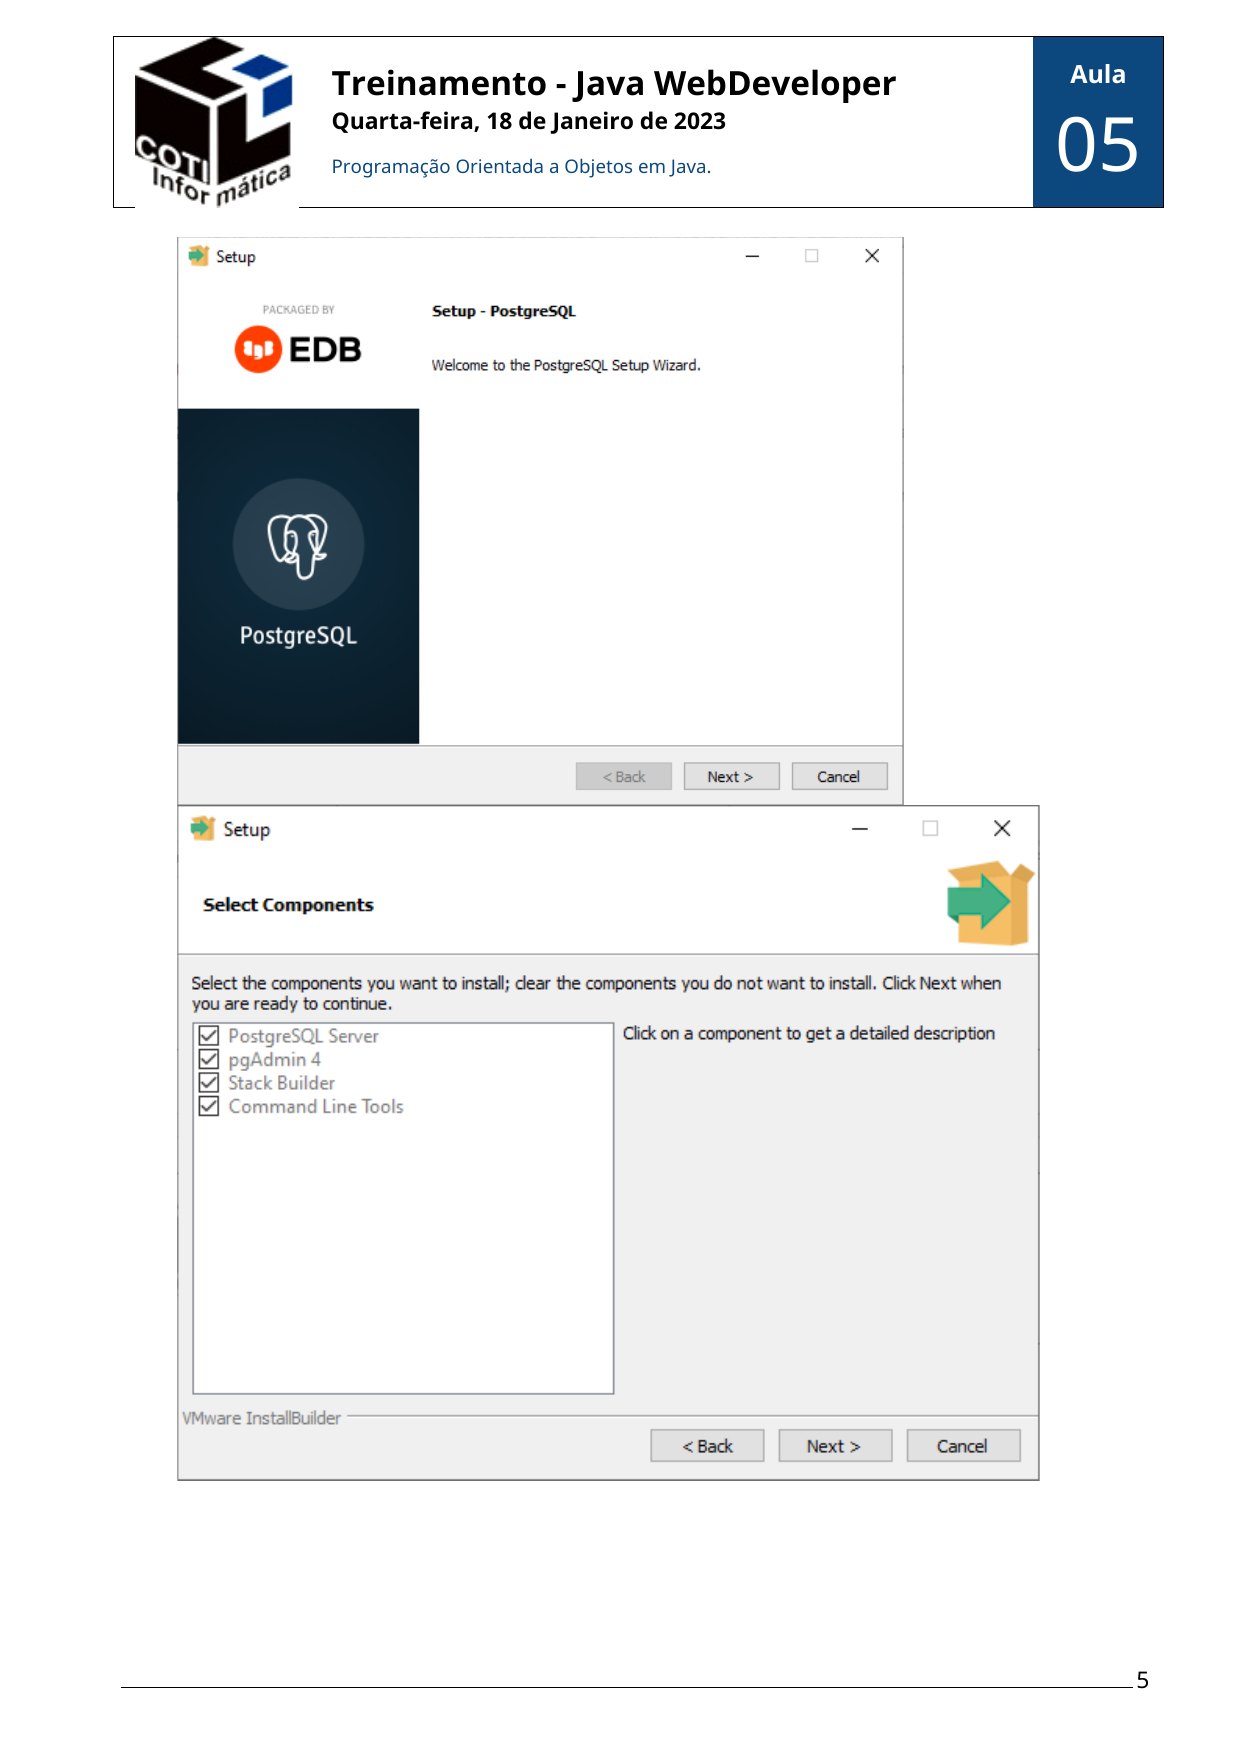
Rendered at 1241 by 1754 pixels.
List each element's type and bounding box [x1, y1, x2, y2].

picture [177, 237, 1040, 1481]
